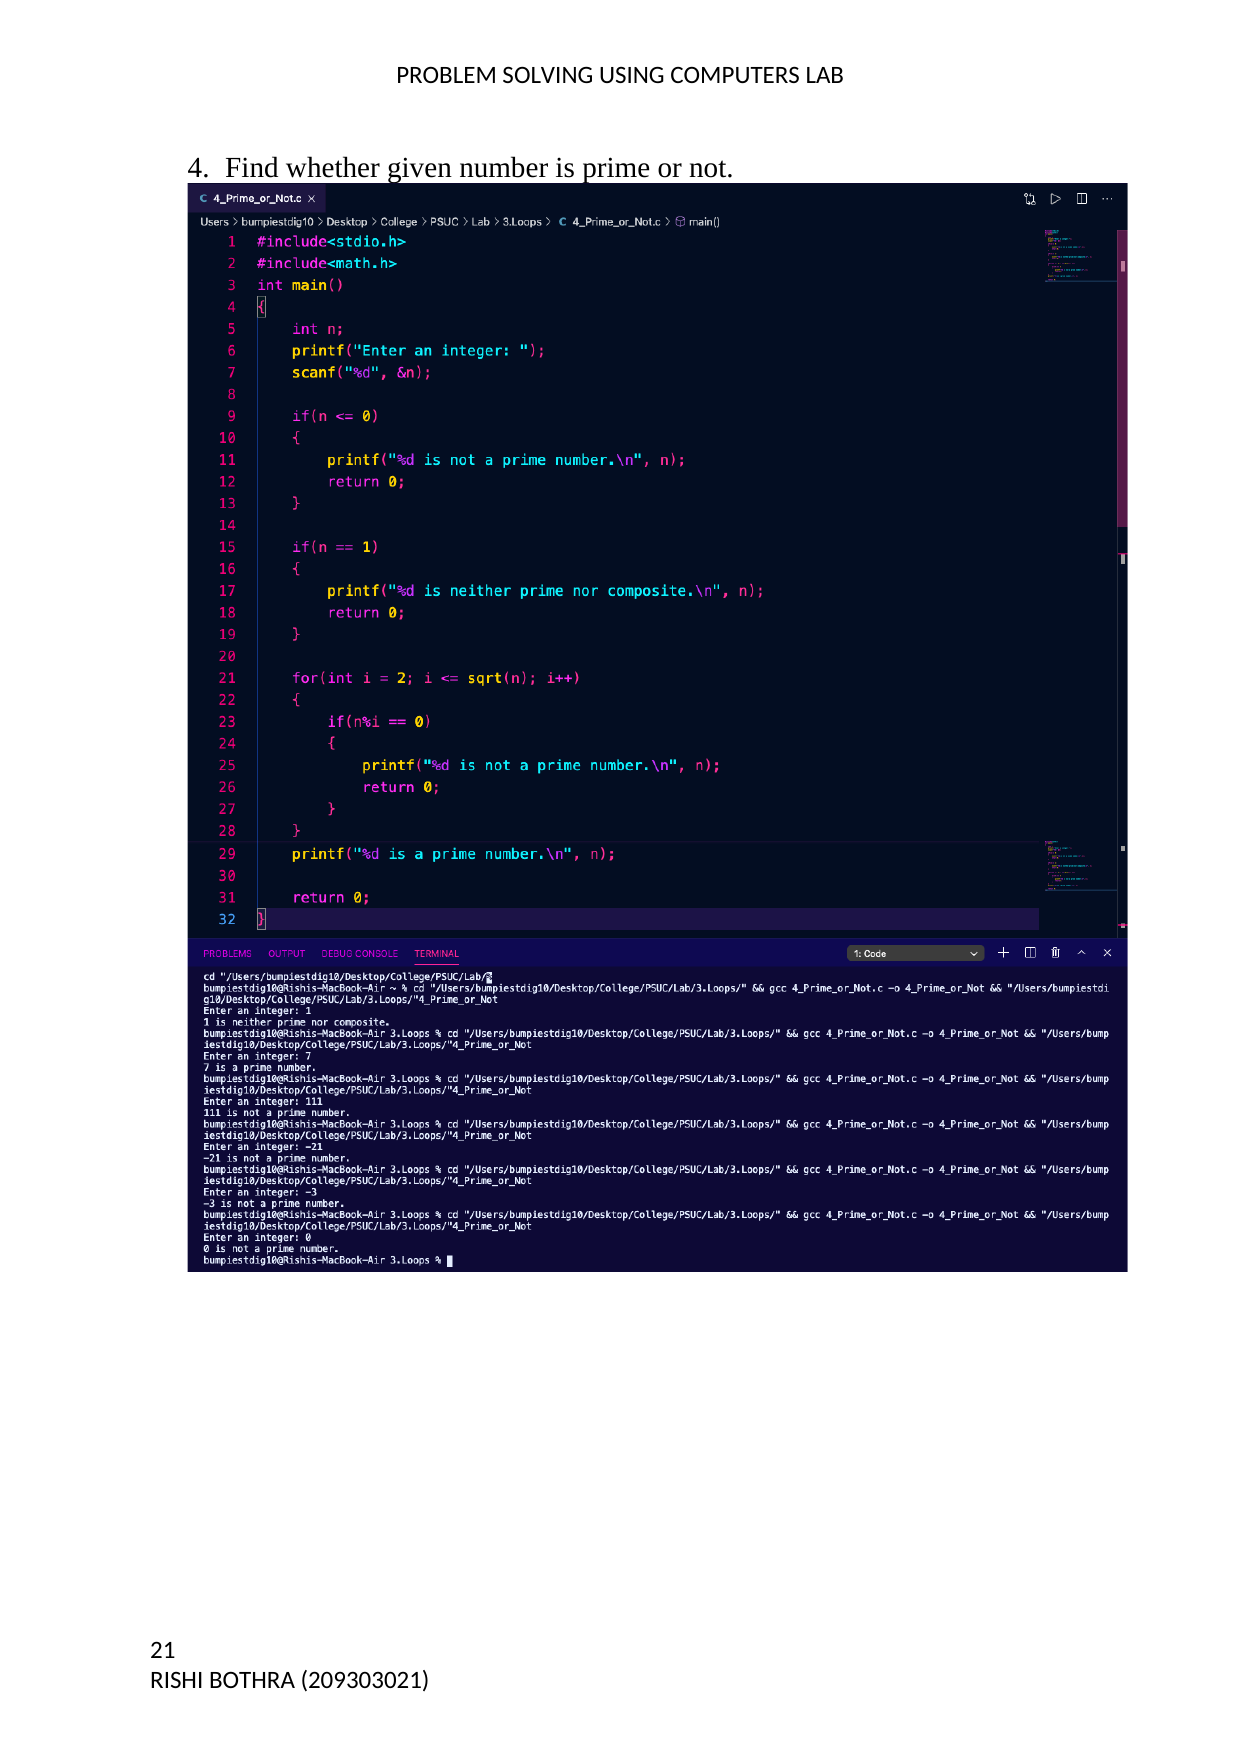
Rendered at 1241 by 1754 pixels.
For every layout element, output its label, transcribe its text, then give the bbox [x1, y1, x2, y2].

list Find whether given number is prime or not. [187, 150, 1090, 183]
picture [187, 183, 1128, 1272]
